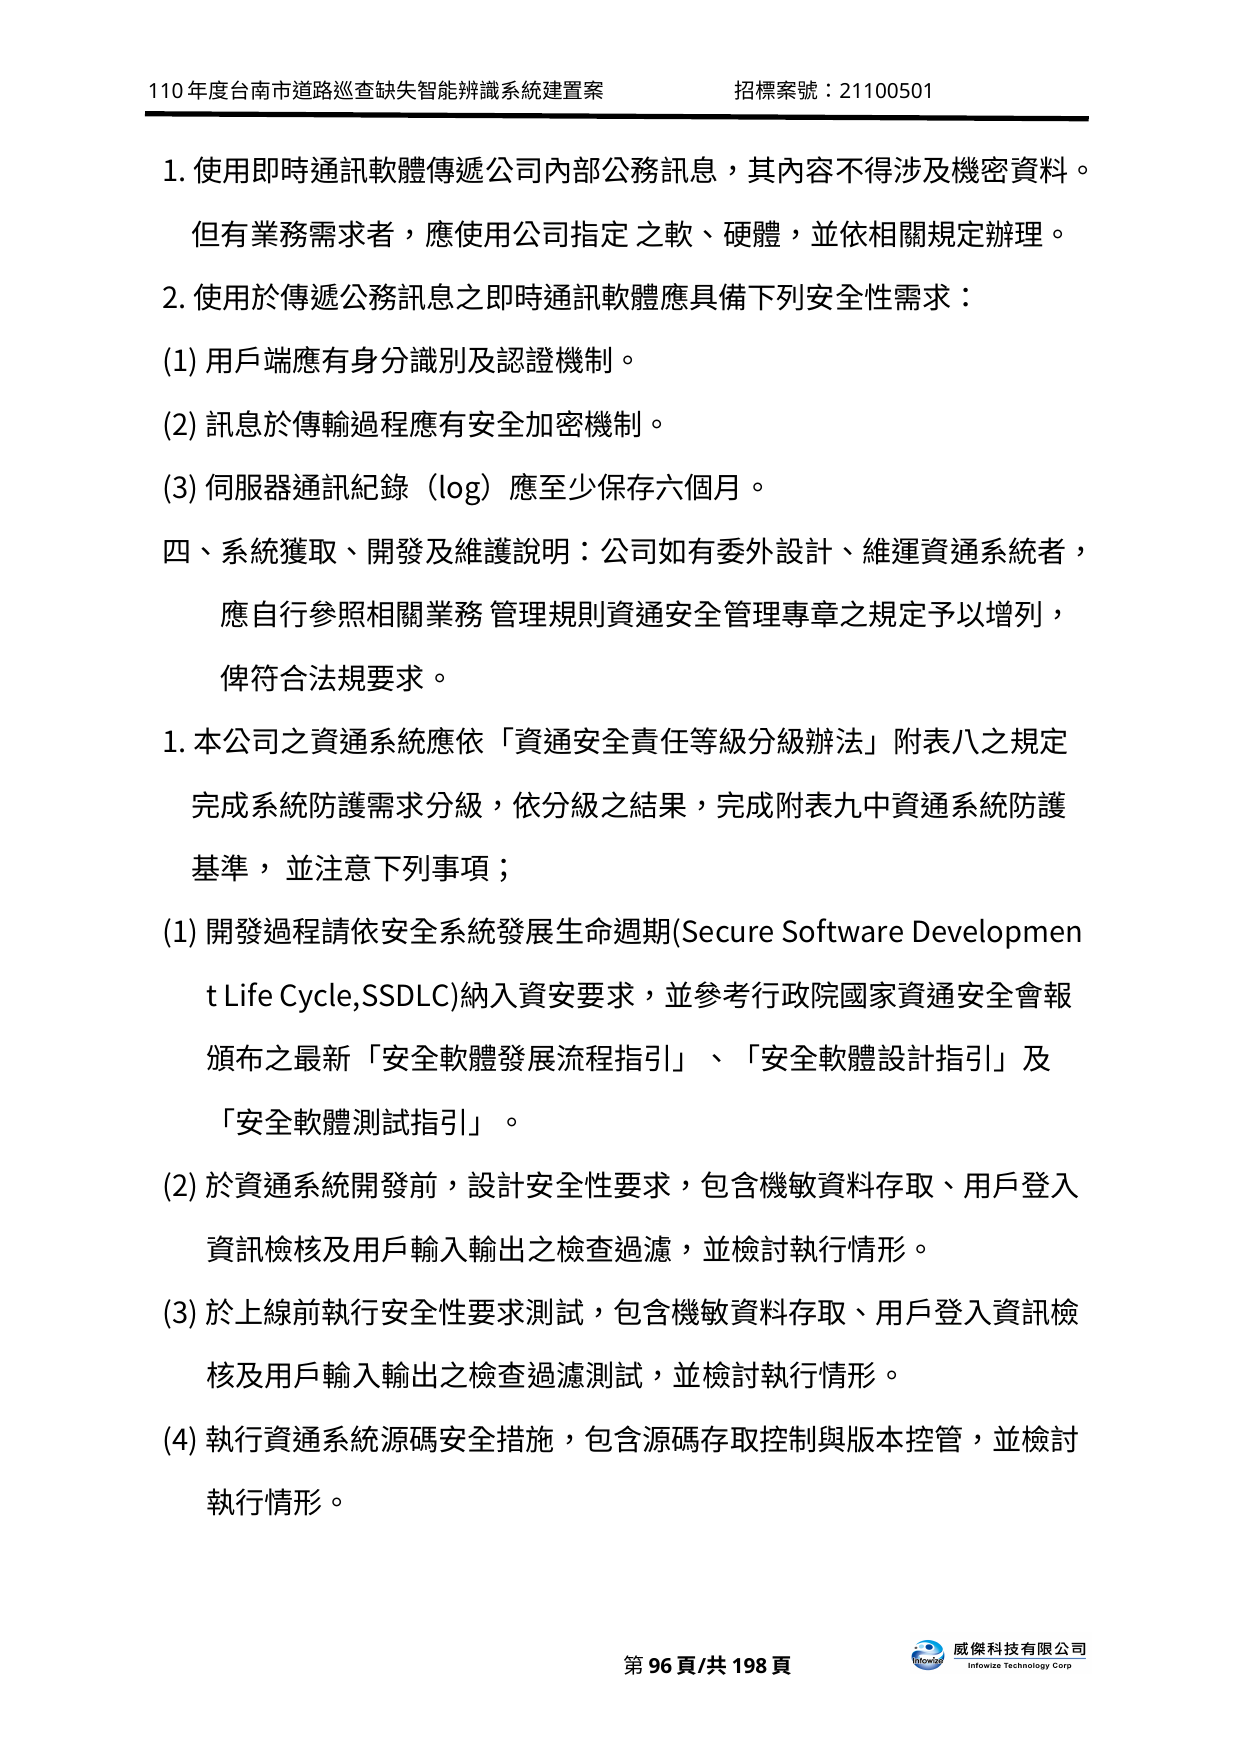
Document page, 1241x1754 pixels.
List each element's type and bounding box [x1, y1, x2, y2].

picture [910, 1632, 1093, 1674]
